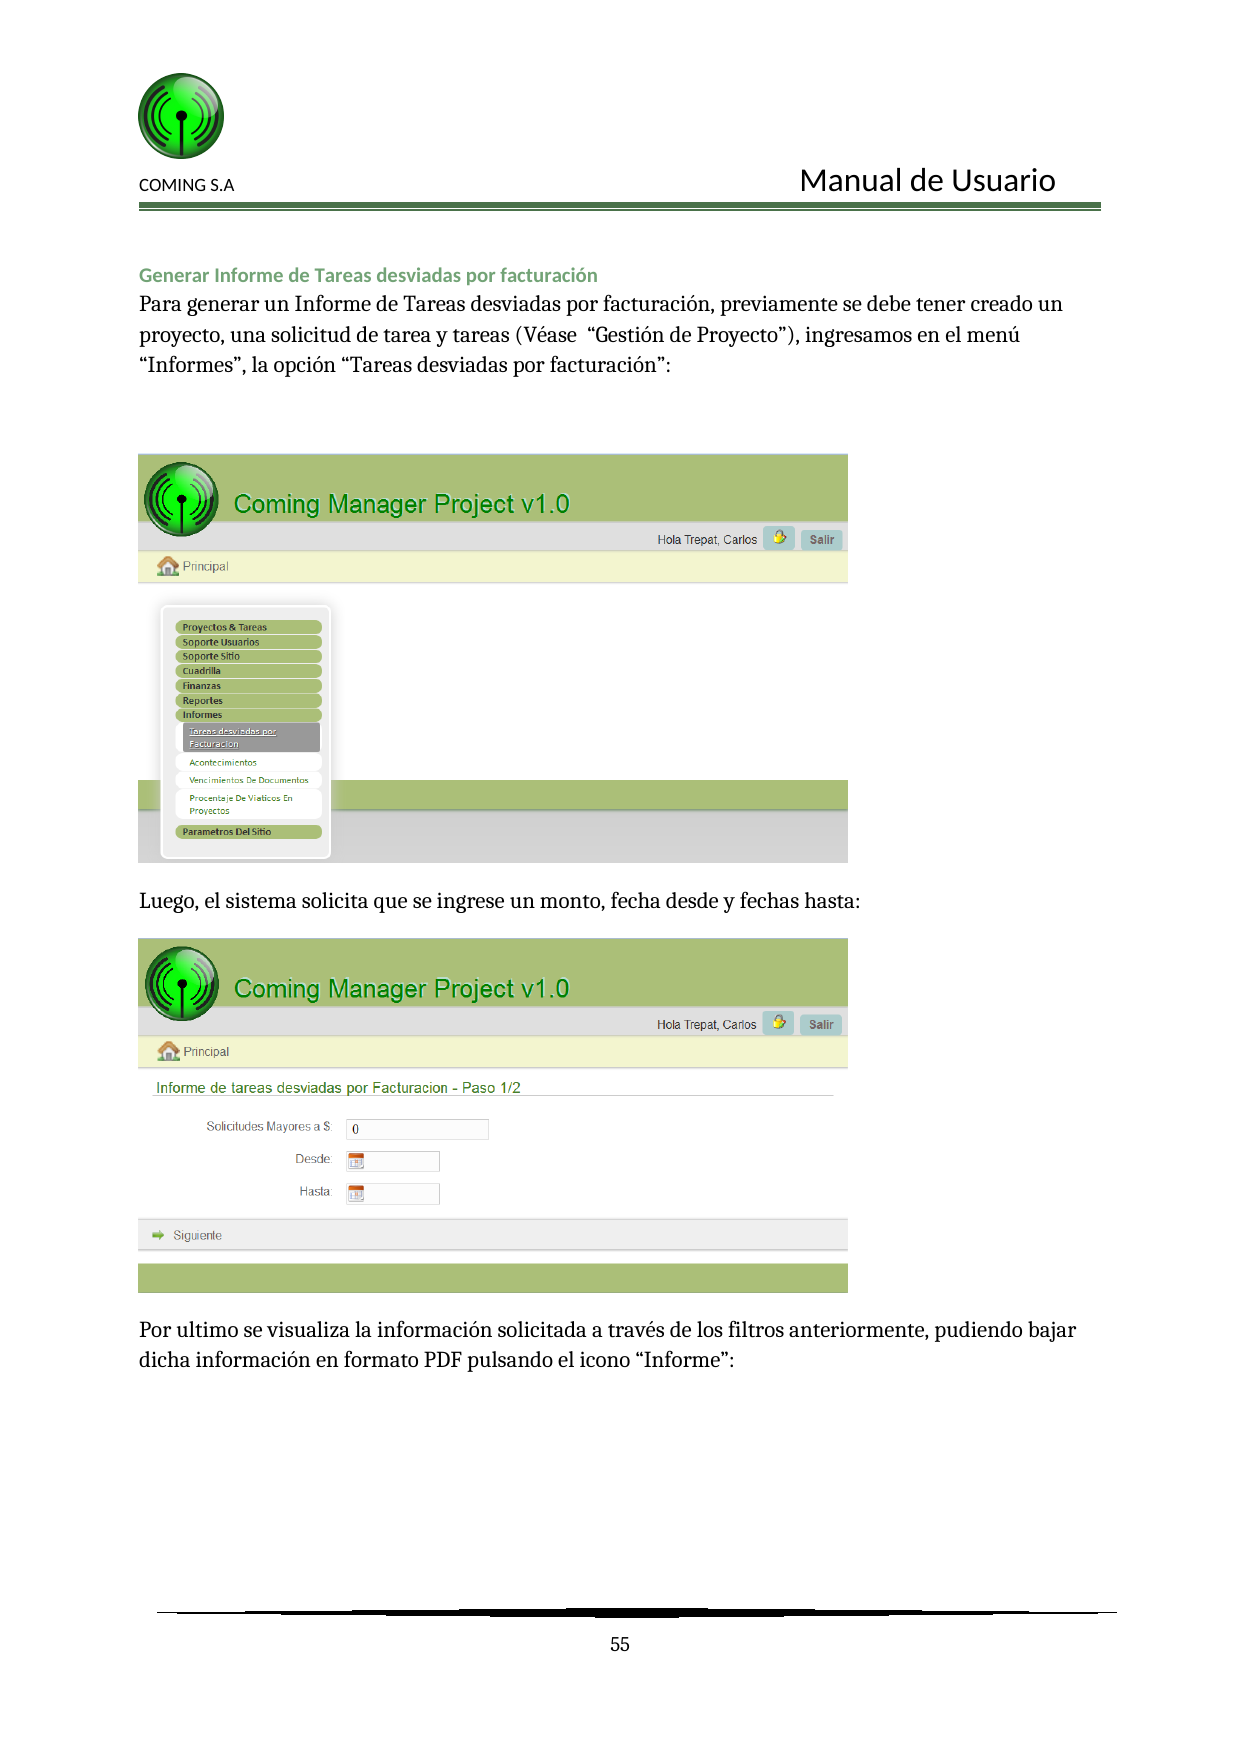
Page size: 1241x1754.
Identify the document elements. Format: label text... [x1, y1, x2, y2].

text Luego, el sistema solicita que se ingrese un monto, fecha desde y fechas hasta: [139, 887, 1101, 914]
picture [138, 73, 224, 159]
subtitle Generar Informe de Tareas desviadas por facturación [139, 262, 1101, 287]
text Por ultimo se visualiza la información solicitada a través de los filtros anteriormente, pudiendo bajar dicha información en formato PDF pulsando el icono “Informe”: [139, 1317, 1101, 1373]
picture [138, 453, 848, 863]
picture [138, 938, 848, 1293]
text Para generar un Informe de Tareas desviadas por facturación, previamente se debe tener creado un proyecto, una solicitud de tarea y tareas (Véase “Gestión de Proyecto”), ingresamos en el menú “Informes”, la opción “Tareas desviadas por facturación”: [139, 291, 1101, 378]
